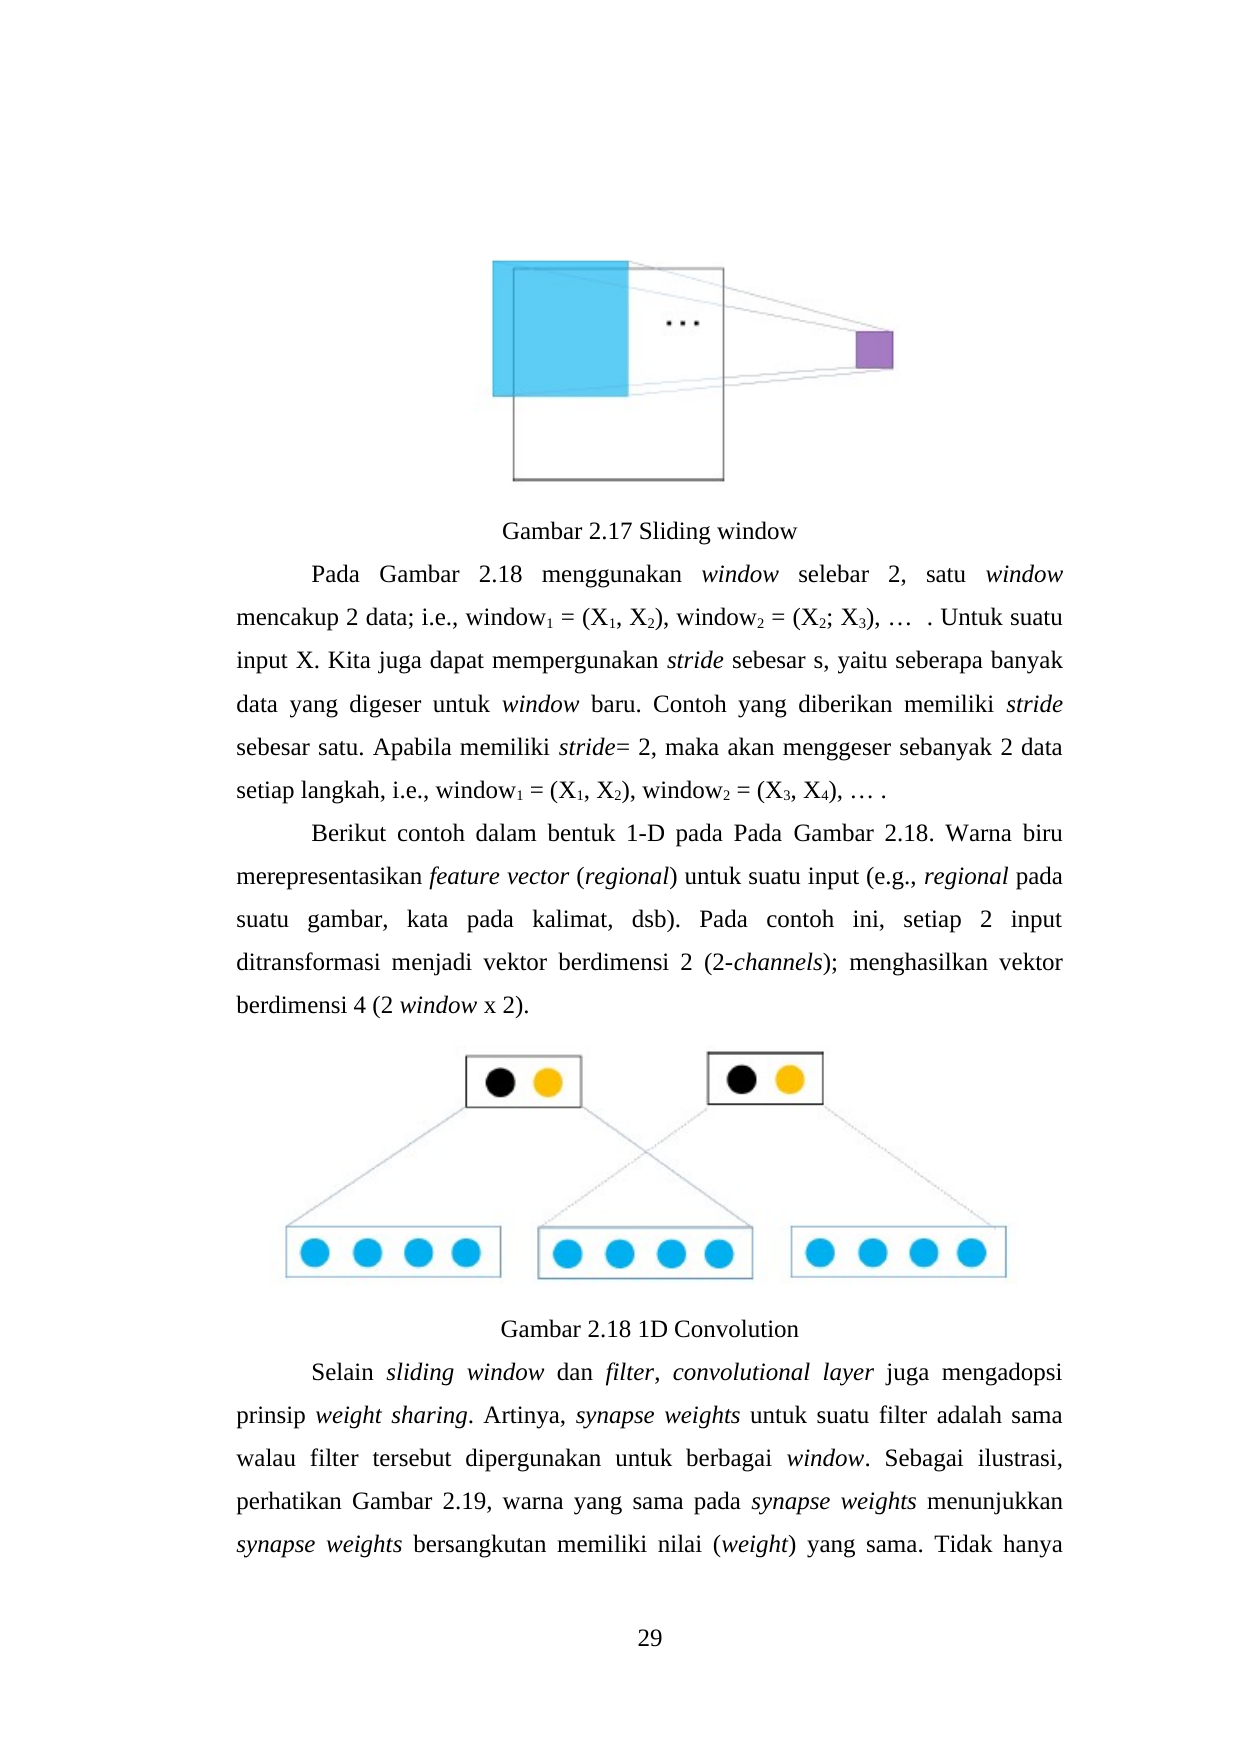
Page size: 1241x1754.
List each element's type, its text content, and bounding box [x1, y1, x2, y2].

text Berikut contoh dalam bentuk 1-D pada Pada Gambar 2.16. Warna biru merepresentasikan feature vector (regional) untuk suatu input (e.g., regional pada suatu gambar, kata pada kalimat, dsb). Pada contoh ini, setiap 2 input ditransformasi menjadi vektor berdimensi 2 (2-channels); menghasilkan vektor berdimensi 4 (2 window x 2). [236, 818, 1063, 1019]
text Gambar 2.18 1D Convolution [236, 1314, 1063, 1342]
picture [449, 236, 925, 502]
text Pada Gambar 2.16 menggunakan window selebar 2, satu window mencakup 2 data; i.e., window1 = (X1, X2), window2 = (X2; X3), … . Untuk suatu input X. Kita juga dapat mempergunakan stride sebesar s, yaitu seberapa banyak data yang digeser untuk window baru. Contoh yang diberikan memiliki stride sebesar satu. Apabila memiliki stride= 2, maka akan menggeser sebanyak 2 data setiap langkah, i.e., window1 = (X1, X2), window2 = (X3, X4), … . [236, 559, 1063, 804]
picture [267, 1033, 1032, 1300]
text Gambar 2.17 Sliding window [236, 516, 1063, 545]
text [236, 1357, 1063, 1558]
